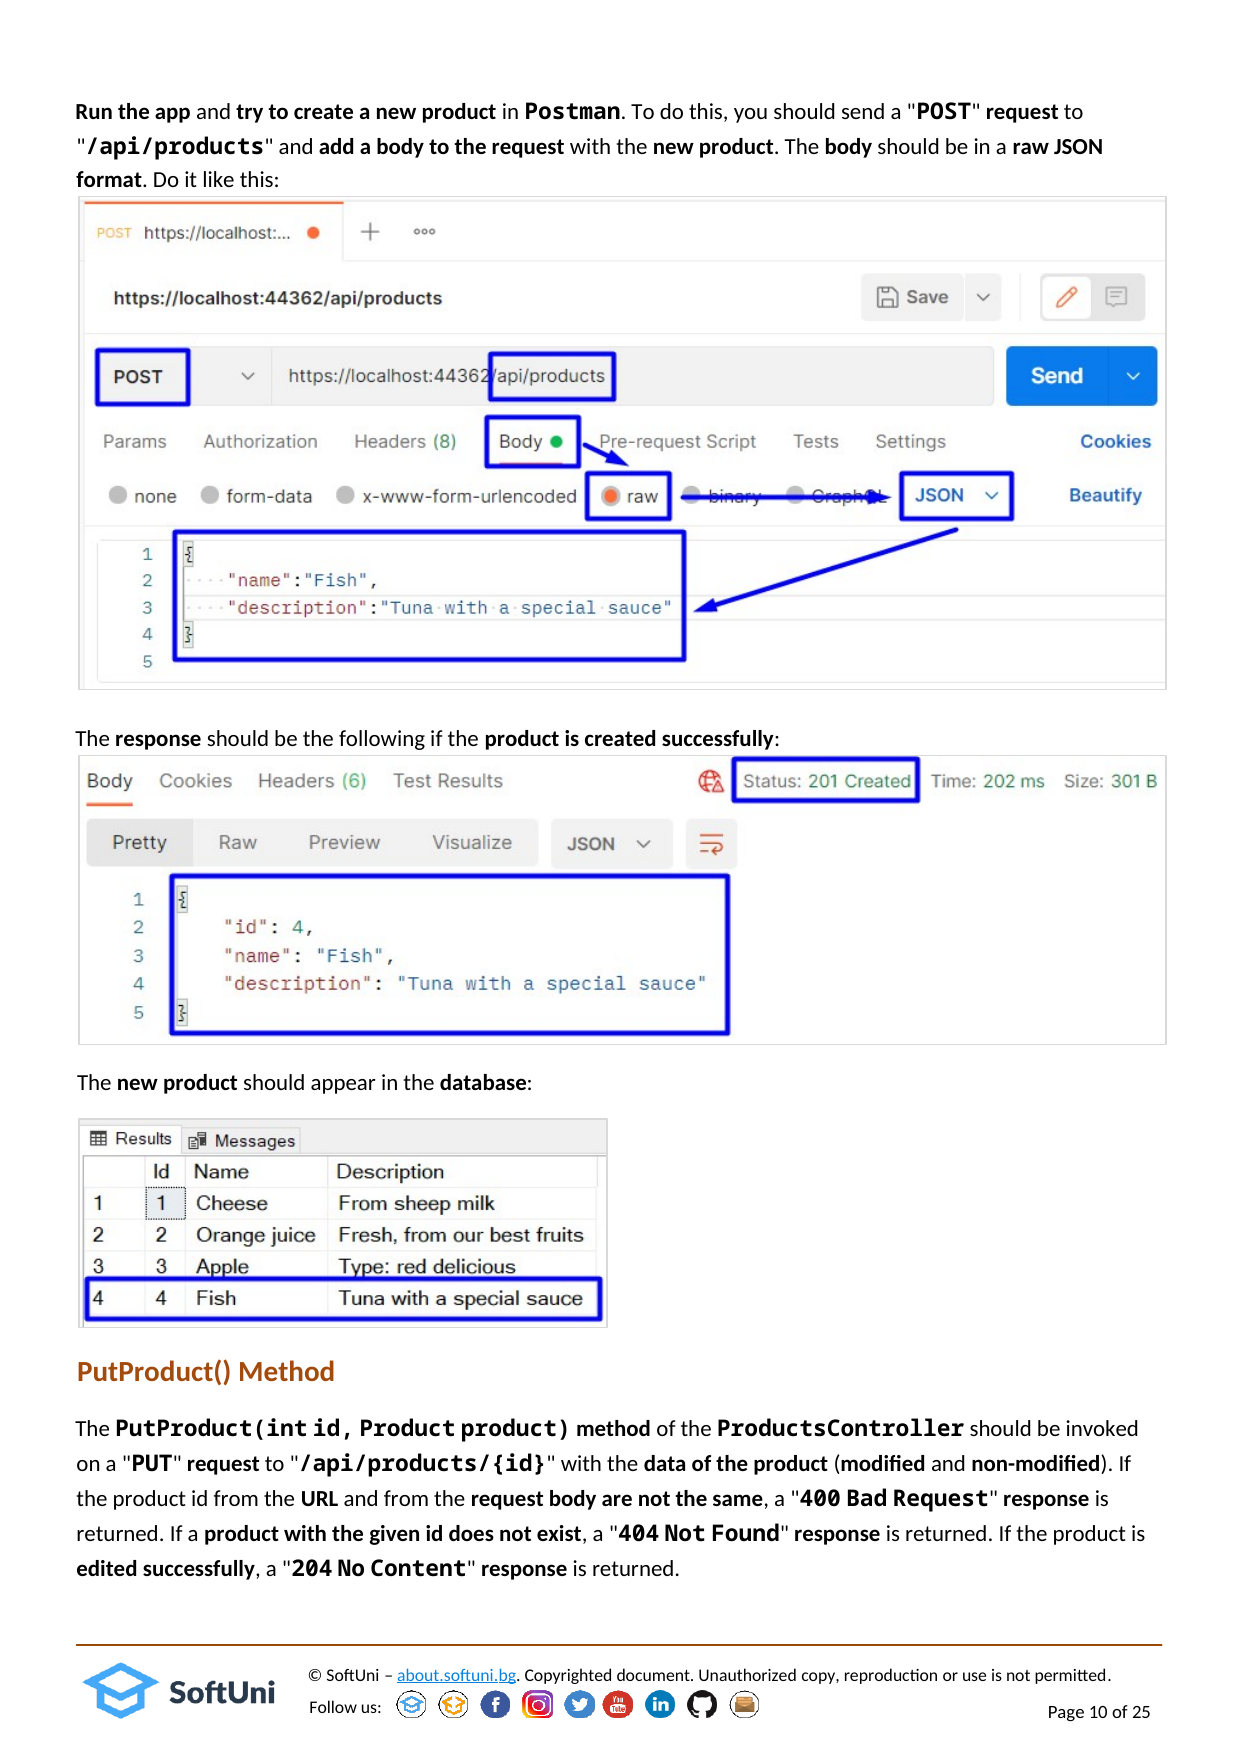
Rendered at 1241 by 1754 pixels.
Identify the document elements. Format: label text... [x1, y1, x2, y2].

picture [666, 1690, 675, 1697]
picture [659, 1702, 668, 1710]
text The response should be the following if the product is created successfully: [75, 724, 1166, 752]
text The PutProduct(int id, Product product) method of the ProductsController should be invoked on a "PUT" request to "/api/products/{id}" with the data of the product (modified and non-modified). If the product id from the URL and from the request body are not the same, a "400 Bad Request" response is returned. If a product with the given id does not exist, a "404 Not Found" response is returned. If the product is edited successfully, a "204 No Content" response is returned. [75, 1412, 1165, 1583]
picture [668, 1711, 675, 1718]
picture [564, 1690, 595, 1718]
text Run the app and try to create a new product in Postman. To do this, you should send a "POST" request to "/api/products" and add a body to the request with the new product. The body should be in a raw JSON format. Do it like this: [75, 95, 1165, 193]
picture [80, 756, 1165, 1044]
picture [75, 1656, 281, 1724]
picture [438, 1690, 468, 1718]
picture [602, 1690, 633, 1718]
picture [645, 1710, 653, 1718]
picture [729, 1690, 759, 1718]
picture [522, 1690, 553, 1718]
picture [687, 1690, 717, 1718]
picture [80, 1120, 606, 1327]
picture [480, 1690, 510, 1718]
picture [645, 1690, 654, 1699]
picture [396, 1690, 426, 1718]
picture [80, 197, 1165, 689]
